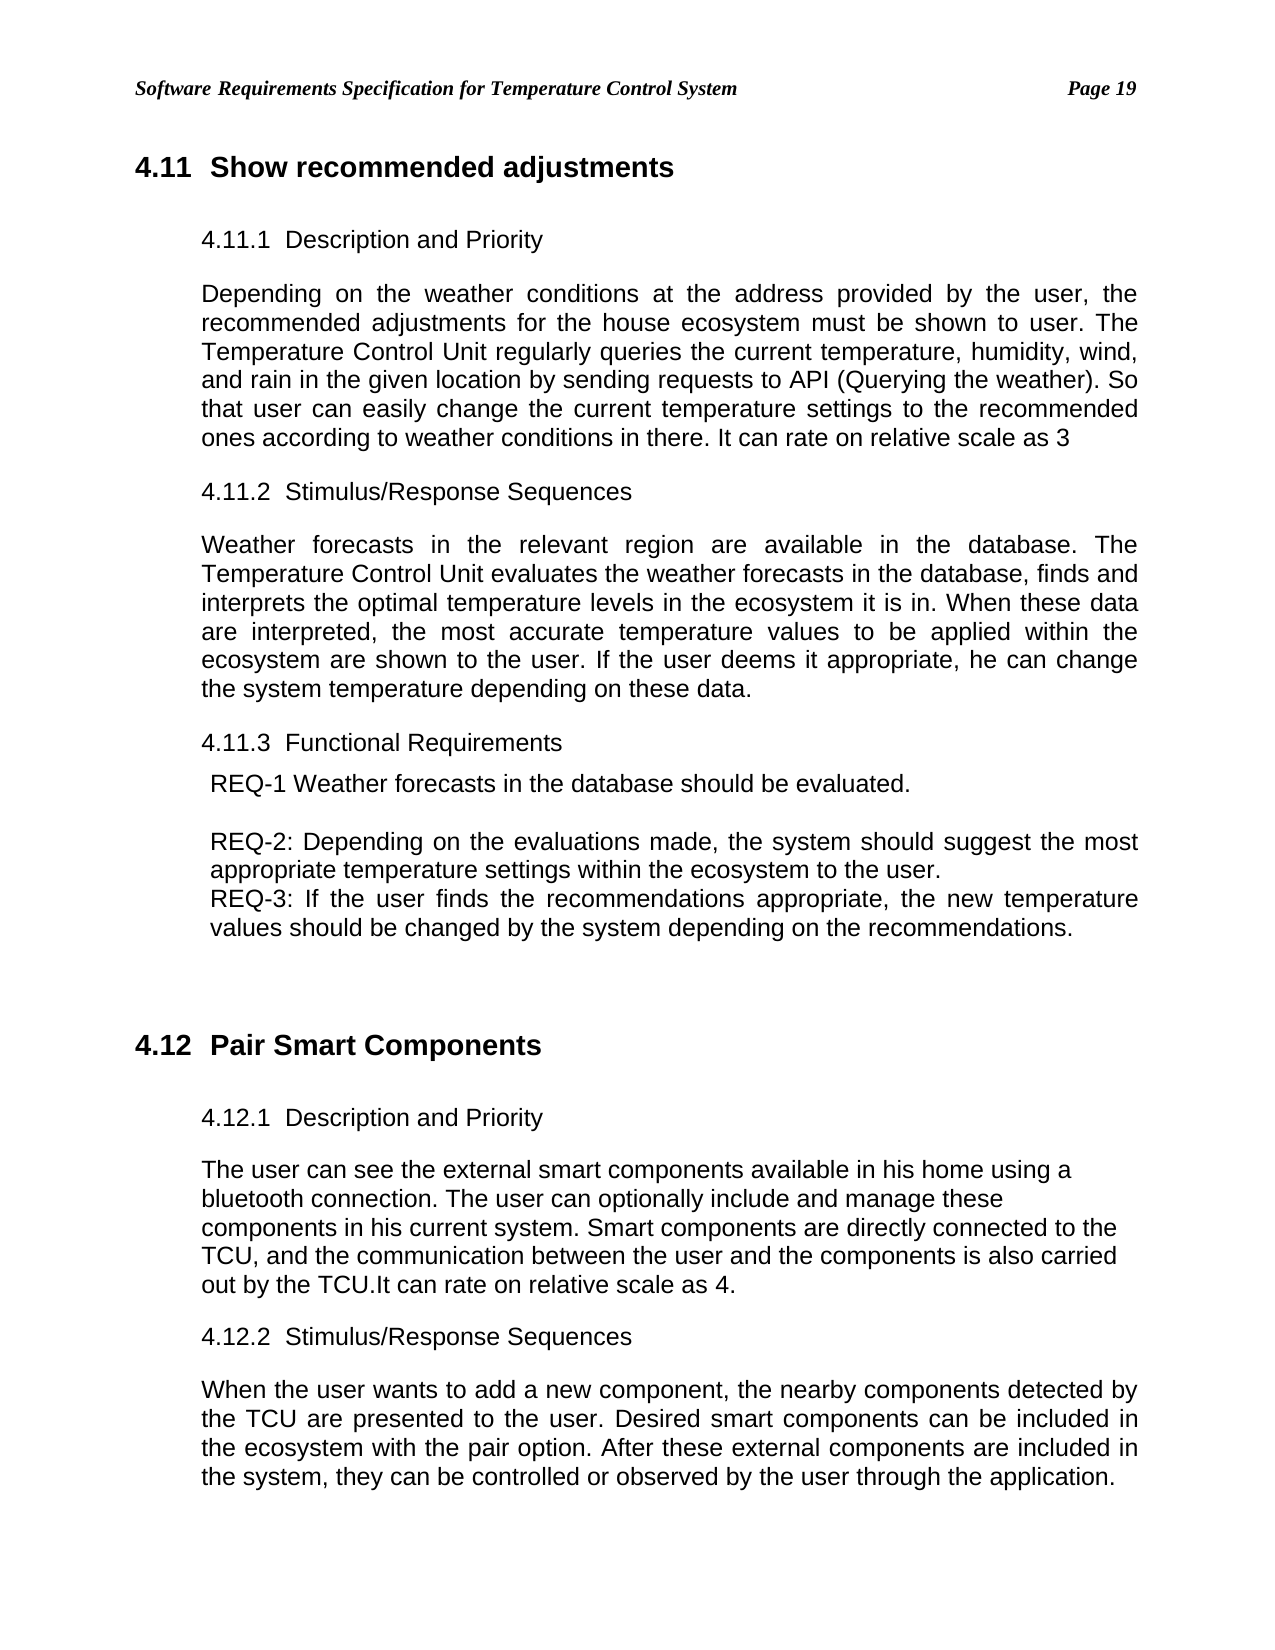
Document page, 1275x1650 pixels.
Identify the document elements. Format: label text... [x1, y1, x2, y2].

text Weather forecasts in the relevant region are available in the database. The Temperature Control Unit evaluates the weather forecasts in the database, finds and interprets the optimal temperature levels in the ecosystem it is in. When these data are interpreted, the most accurate temperature values to be applied within the ecosystem are shown to the user. If the user deems it appropriate, he can change the system temperature depending on these data. [201, 530, 1140, 703]
text Depending on the weather conditions at the address provided by the user, the recommended adjustments for the house ecosystem must be shown to user. The Temperature Control Unit regularly queries the current temperature, humidity, wind, and rain in the given location by sending requests to API (Querying the weather). So that user can easily change the current temperature settings to the recommended ones according to weather conditions in there. It can rate on relative scale as 3 [201, 279, 1140, 451]
text 4.11.1 Description and Priority [201, 225, 1140, 254]
subtitle Show recommended adjustments [135, 150, 1140, 183]
text REQ-3: If the user finds the recommendations appropriate, the new temperature values should be changed by the system depending on the recommendations. [210, 884, 1140, 941]
text 4.11.3 Functional Requirements [201, 728, 1140, 756]
text REQ-2: Depending on the evaluations made, the system should suggest the most appropriate temperature settings within the ecosystem to the user. [210, 826, 1140, 884]
text 4.12.1 Description and Priority [201, 1103, 1140, 1132]
text The user can see the external smart components available in his home using a bluetooth connection. The user can optionally include and manage these components in his current system. Smart components are directly connected to the TCU, and the communication between the user and the components is also carried out by the TCU.It can rate on relative scale as 4. [201, 1155, 1140, 1299]
text REQ-1 Weather forecasts in the database should be evaluated. [210, 769, 1140, 798]
text When the user wants to add a new component, the nearby components detected by the TCU are presented to the user. Desired smart components can be included in the ecosystem with the pair option. After these external components are included in the system, they can be controlled or observed by the user through the application. [201, 1375, 1140, 1491]
subtitle Pair Smart Components [135, 1028, 1140, 1062]
text 4.11.2 Stimulus/Response Sequences [201, 476, 1140, 505]
text 4.12.2 Stimulus/Response Sequences [201, 1322, 1140, 1350]
